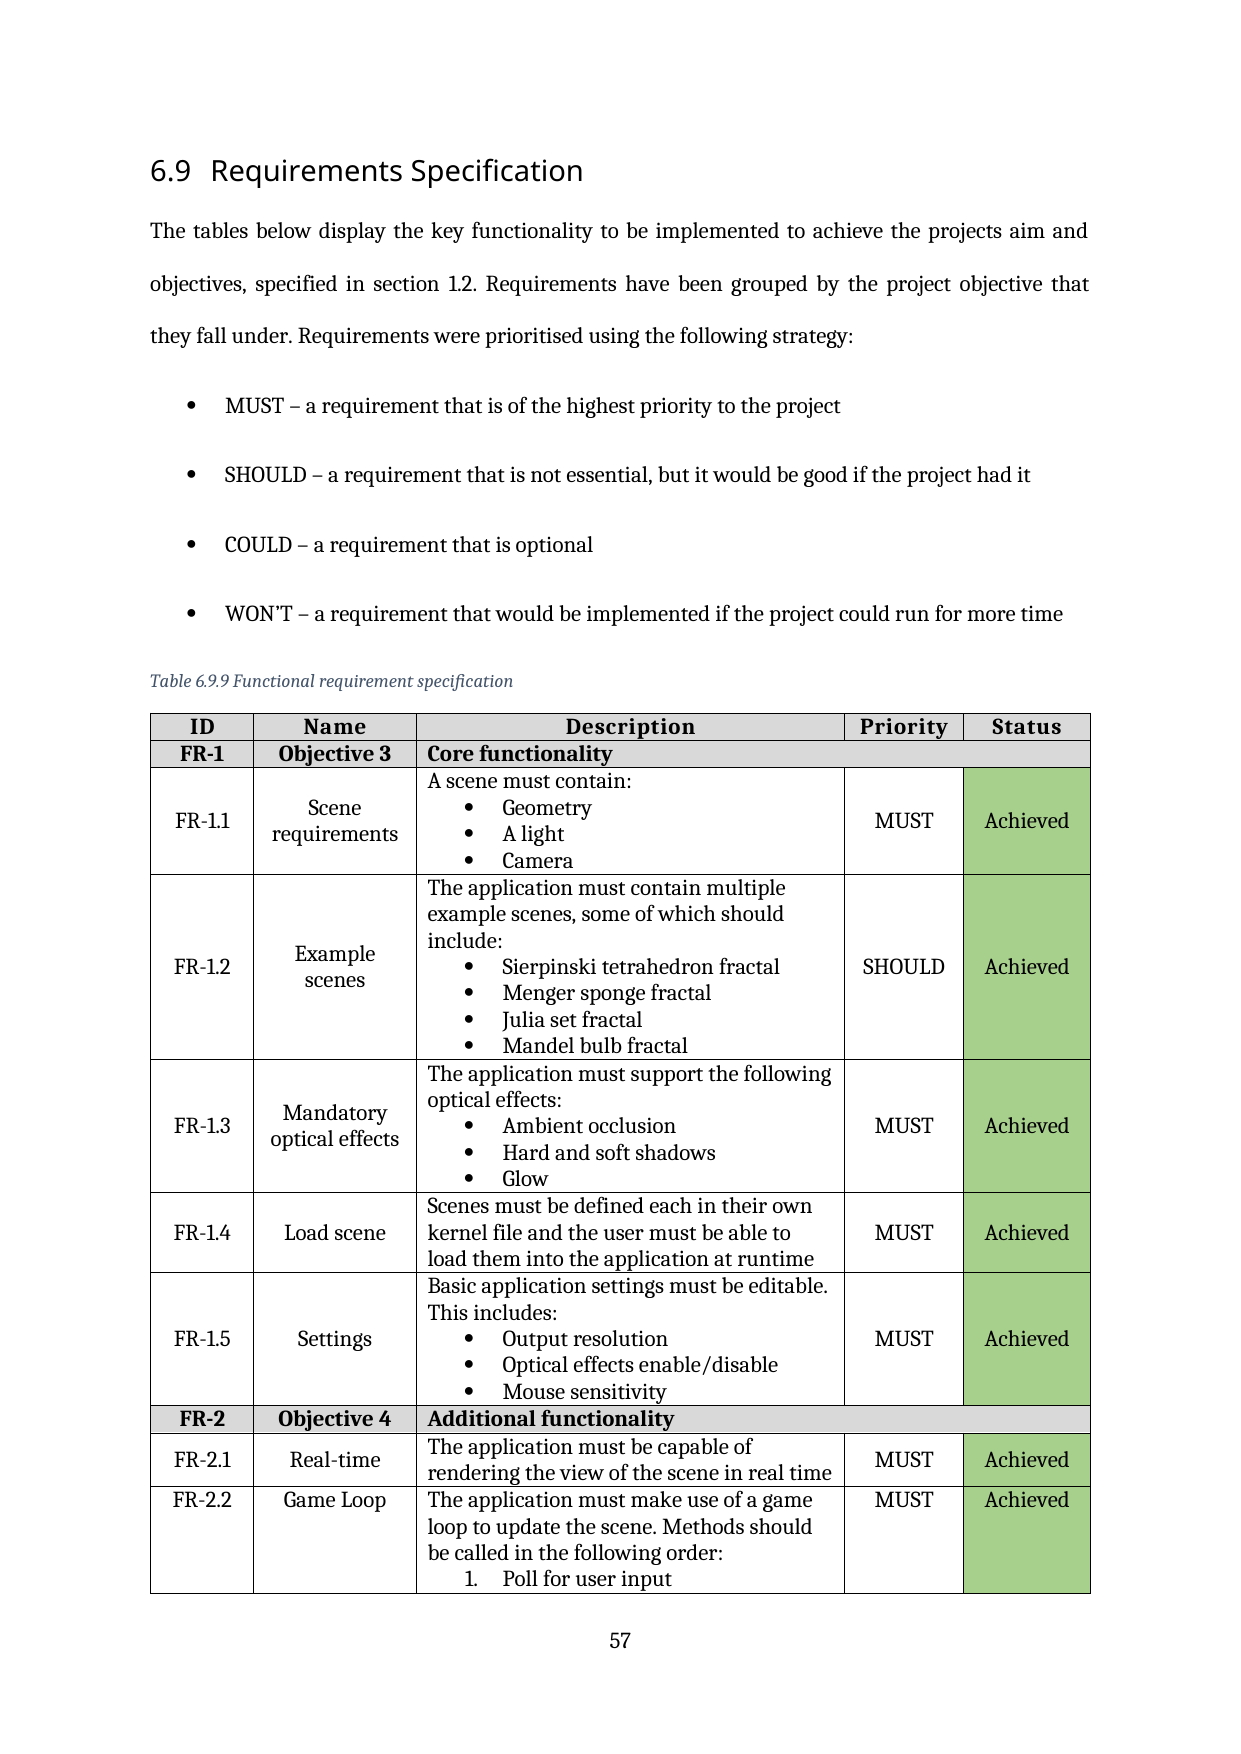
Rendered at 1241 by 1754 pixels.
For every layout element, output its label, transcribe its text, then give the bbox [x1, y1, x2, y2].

table_cell SHOULD [845, 875, 963, 1059]
table_header Name [254, 714, 416, 740]
table_cell Achieved [964, 1193, 1090, 1272]
table_cell Game Loop [254, 1487, 416, 1593]
table_cell The application must contain multiple example scenes, some of which should include: Sierpinski tetrahedron fractal Menger sponge fractal Julia set fractal Mandel bulb fractal [417, 875, 844, 1059]
list SHOULD – a requirement that is not essential, but it would be good if the project had it [187, 462, 1090, 488]
table_cell MUST [845, 1273, 963, 1405]
table_cell Achieved [964, 1273, 1090, 1405]
table_cell Real-time [254, 1434, 416, 1486]
subtitle Requirements Specification [150, 150, 1090, 190]
table_header Priority [845, 714, 963, 740]
table_cell Settings [254, 1273, 416, 1405]
table_cell Scene requirements [254, 768, 416, 874]
table_cell MUST [845, 768, 963, 874]
table_header ID [151, 714, 253, 740]
table_cell FR-1.3 [151, 1060, 253, 1192]
table_cell Additional functionality [417, 1406, 1090, 1432]
table_cell Scenes must be defined each in their own kernel file and the user must be able to load them into the application at runtime [417, 1193, 844, 1272]
table_cell A scene must contain: Geometry A light Camera [417, 768, 844, 874]
list COULD – a requirement that is optional [187, 531, 1090, 558]
table_cell FR-1.4 [151, 1193, 253, 1272]
table_cell FR-1.1 [151, 768, 253, 874]
table_cell Objective 3 [254, 741, 416, 767]
table_cell FR-1 [151, 741, 253, 767]
table_cell FR-1.2 [151, 875, 253, 1059]
table_cell Achieved [964, 1487, 1090, 1593]
list MUST – a requirement that is of the highest priority to the project [187, 393, 1090, 419]
table_cell Example scenes [254, 875, 416, 1059]
table_cell Achieved [964, 768, 1090, 874]
table_header Status [964, 714, 1090, 740]
table_cell Basic application settings must be editable. This includes: Output resolution Optical effects enable/disable Mouse sensitivity [417, 1273, 844, 1405]
table_cell FR-2.2 [151, 1487, 253, 1593]
table_cell Achieved [964, 1060, 1090, 1192]
table_cell Load scene [254, 1193, 416, 1272]
table_cell MUST [845, 1193, 963, 1272]
table_cell The application must support the following optical effects: Ambient occlusion Hard and soft shadows Glow [417, 1060, 844, 1192]
table_cell FR-1.5 [151, 1273, 253, 1405]
table_cell Achieved [964, 1434, 1090, 1486]
text The tables below display the key functionality to be implemented to achieve the projects aim and objectives, specified in section 1.2. Requirements have been grouped by the project objective that they fall under. Requirements were prioritised using the following strategy: [150, 218, 1090, 349]
table_cell Core functionality [417, 741, 1090, 767]
table_cell Mandatory optical effects [254, 1060, 416, 1192]
table_cell MUST [845, 1060, 963, 1192]
list WON’T – a requirement that would be implemented if the project could run for more time [187, 601, 1090, 627]
table_cell MUST [845, 1487, 963, 1593]
table_cell FR-2 [151, 1406, 253, 1432]
table_cell The application must be capable of rendering the view of the scene in real time [417, 1434, 844, 1486]
table_cell Objective 4 [254, 1406, 416, 1432]
table_header Description [417, 714, 844, 740]
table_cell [417, 1487, 844, 1593]
table_cell MUST [845, 1434, 963, 1486]
table_cell Achieved [964, 875, 1090, 1059]
table_cell FR-2.1 [151, 1434, 253, 1486]
